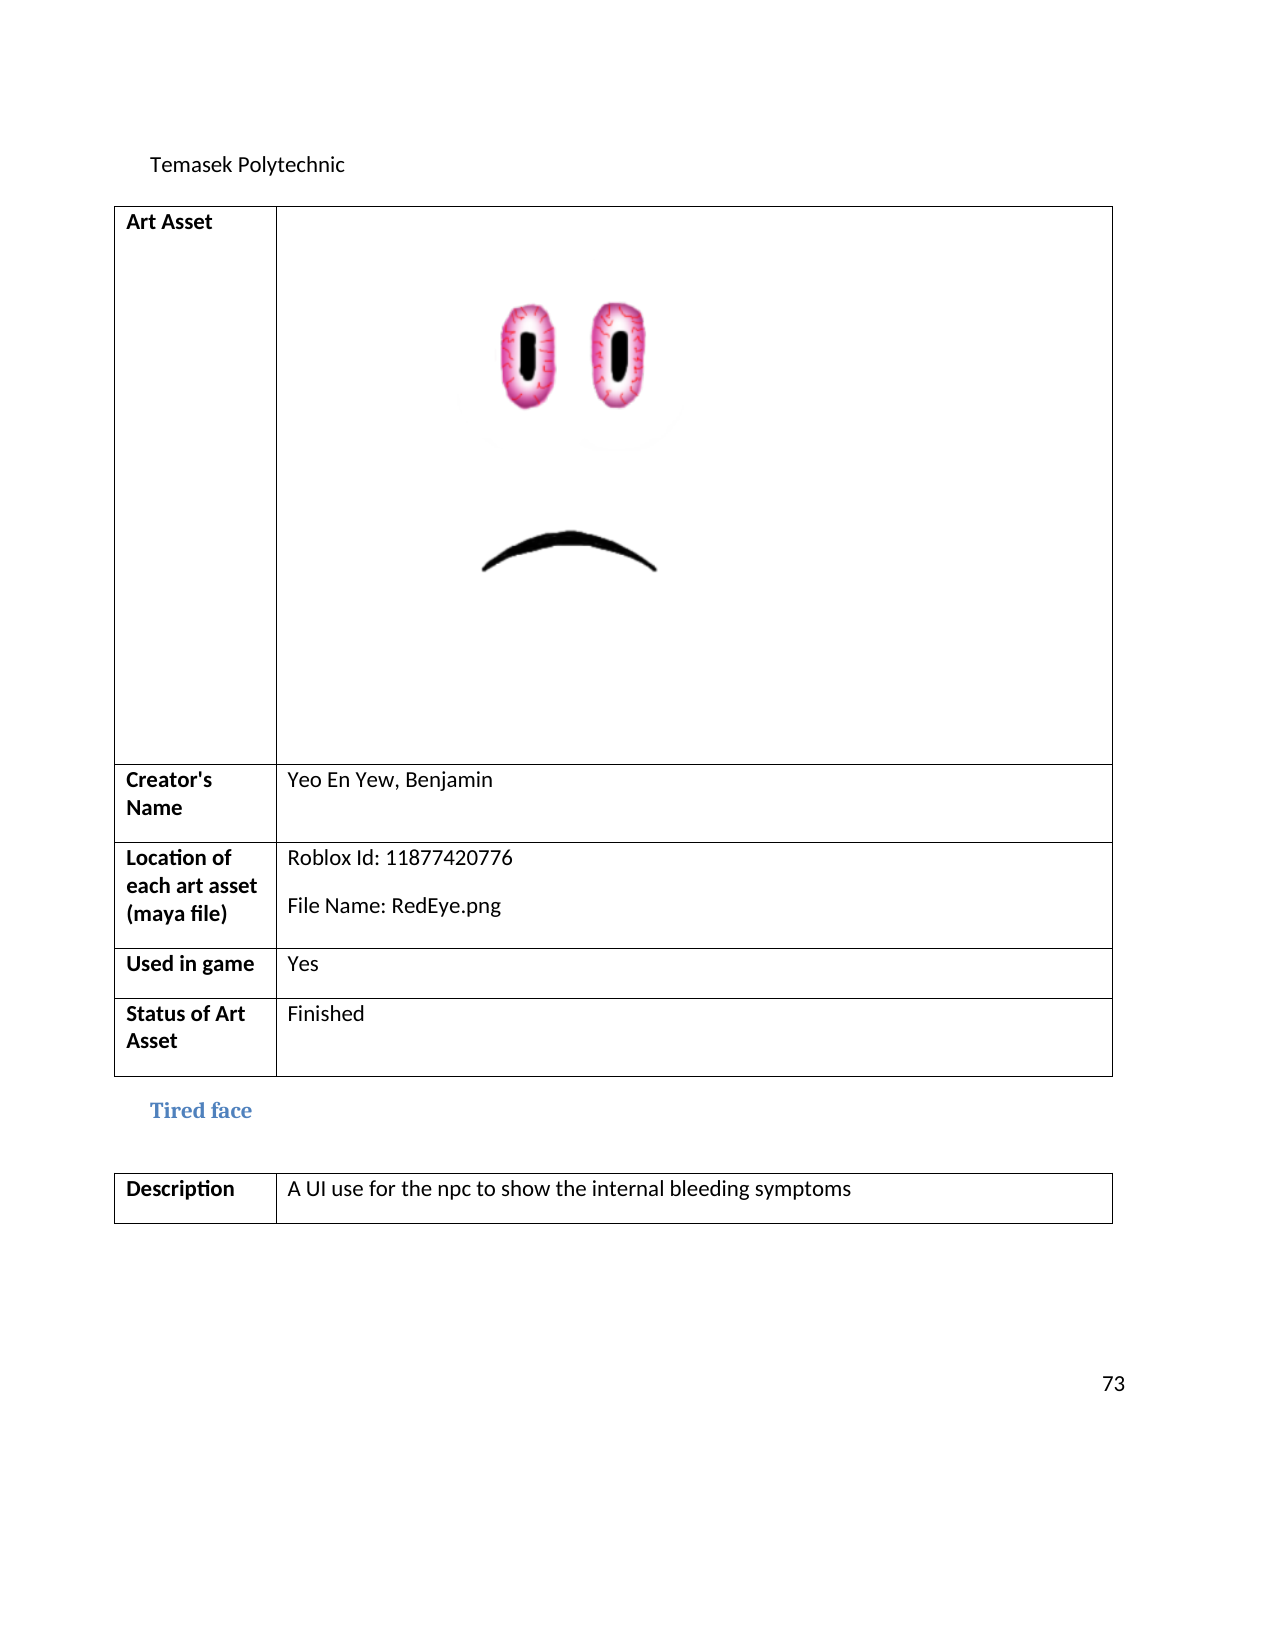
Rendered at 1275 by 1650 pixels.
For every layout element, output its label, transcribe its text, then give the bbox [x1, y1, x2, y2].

table_cell Yes [277, 949, 1112, 998]
table_cell [277, 207, 1112, 764]
table_cell Status of Art Asset [115, 999, 276, 1076]
table_cell Creator's Name [115, 765, 276, 842]
table_cell Art Asset [115, 207, 276, 764]
table_header A UI use for the npc to show the internal bleeding symptoms [277, 1174, 1112, 1222]
table_cell Finished [277, 999, 1112, 1076]
table_cell Yeo En Yew, Benjamin [277, 765, 1112, 842]
table_cell Roblox Id: 11877420776 File Name: RedEye.png [277, 843, 1112, 948]
table_cell Used in game [115, 949, 276, 998]
subtitle Tired face [150, 1097, 1125, 1124]
table_cell Location of each art asset (maya file) [115, 843, 276, 948]
table_header Description [115, 1174, 276, 1222]
